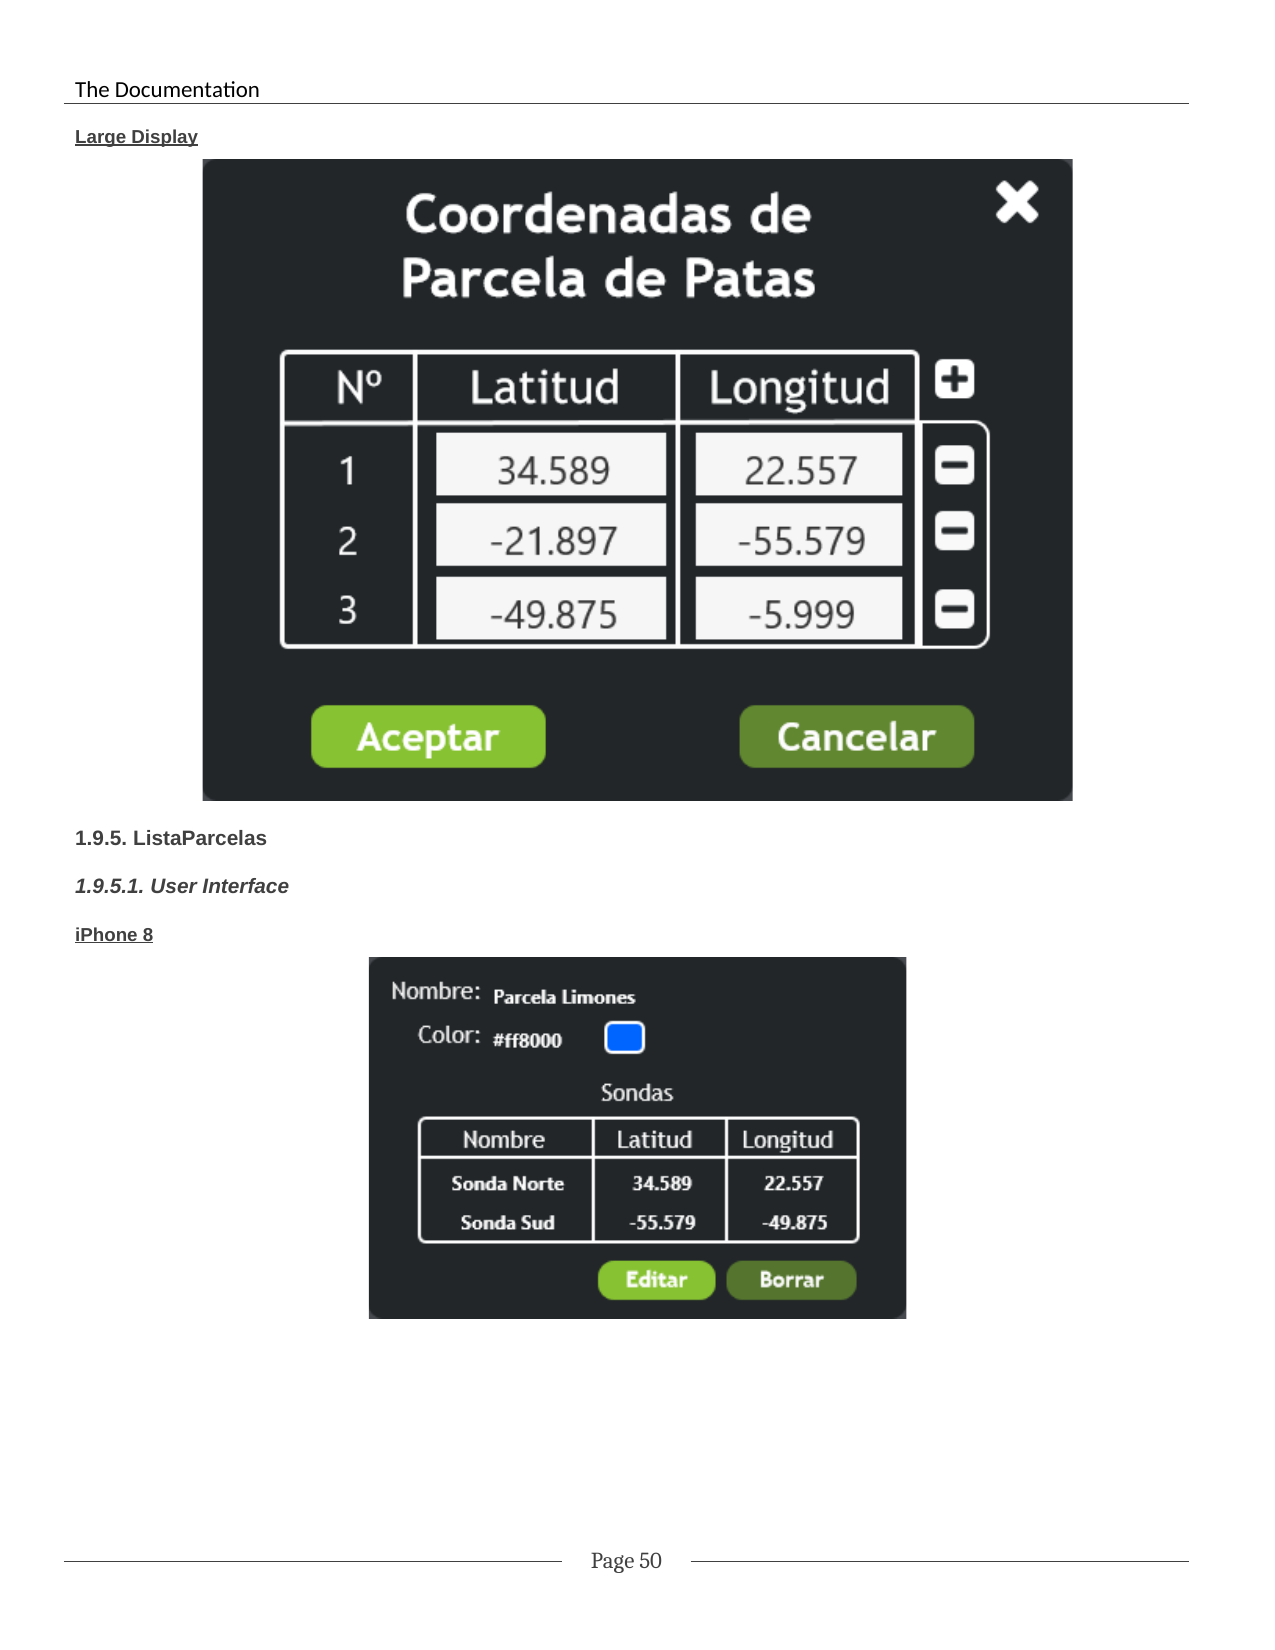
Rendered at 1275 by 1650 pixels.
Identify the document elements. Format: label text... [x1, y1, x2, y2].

subtitle Large Display [75, 126, 1200, 147]
subtitle User Interface [75, 874, 1200, 898]
subtitle iPhone 8 [75, 923, 1200, 945]
subtitle ListaParcelas [75, 825, 1200, 849]
